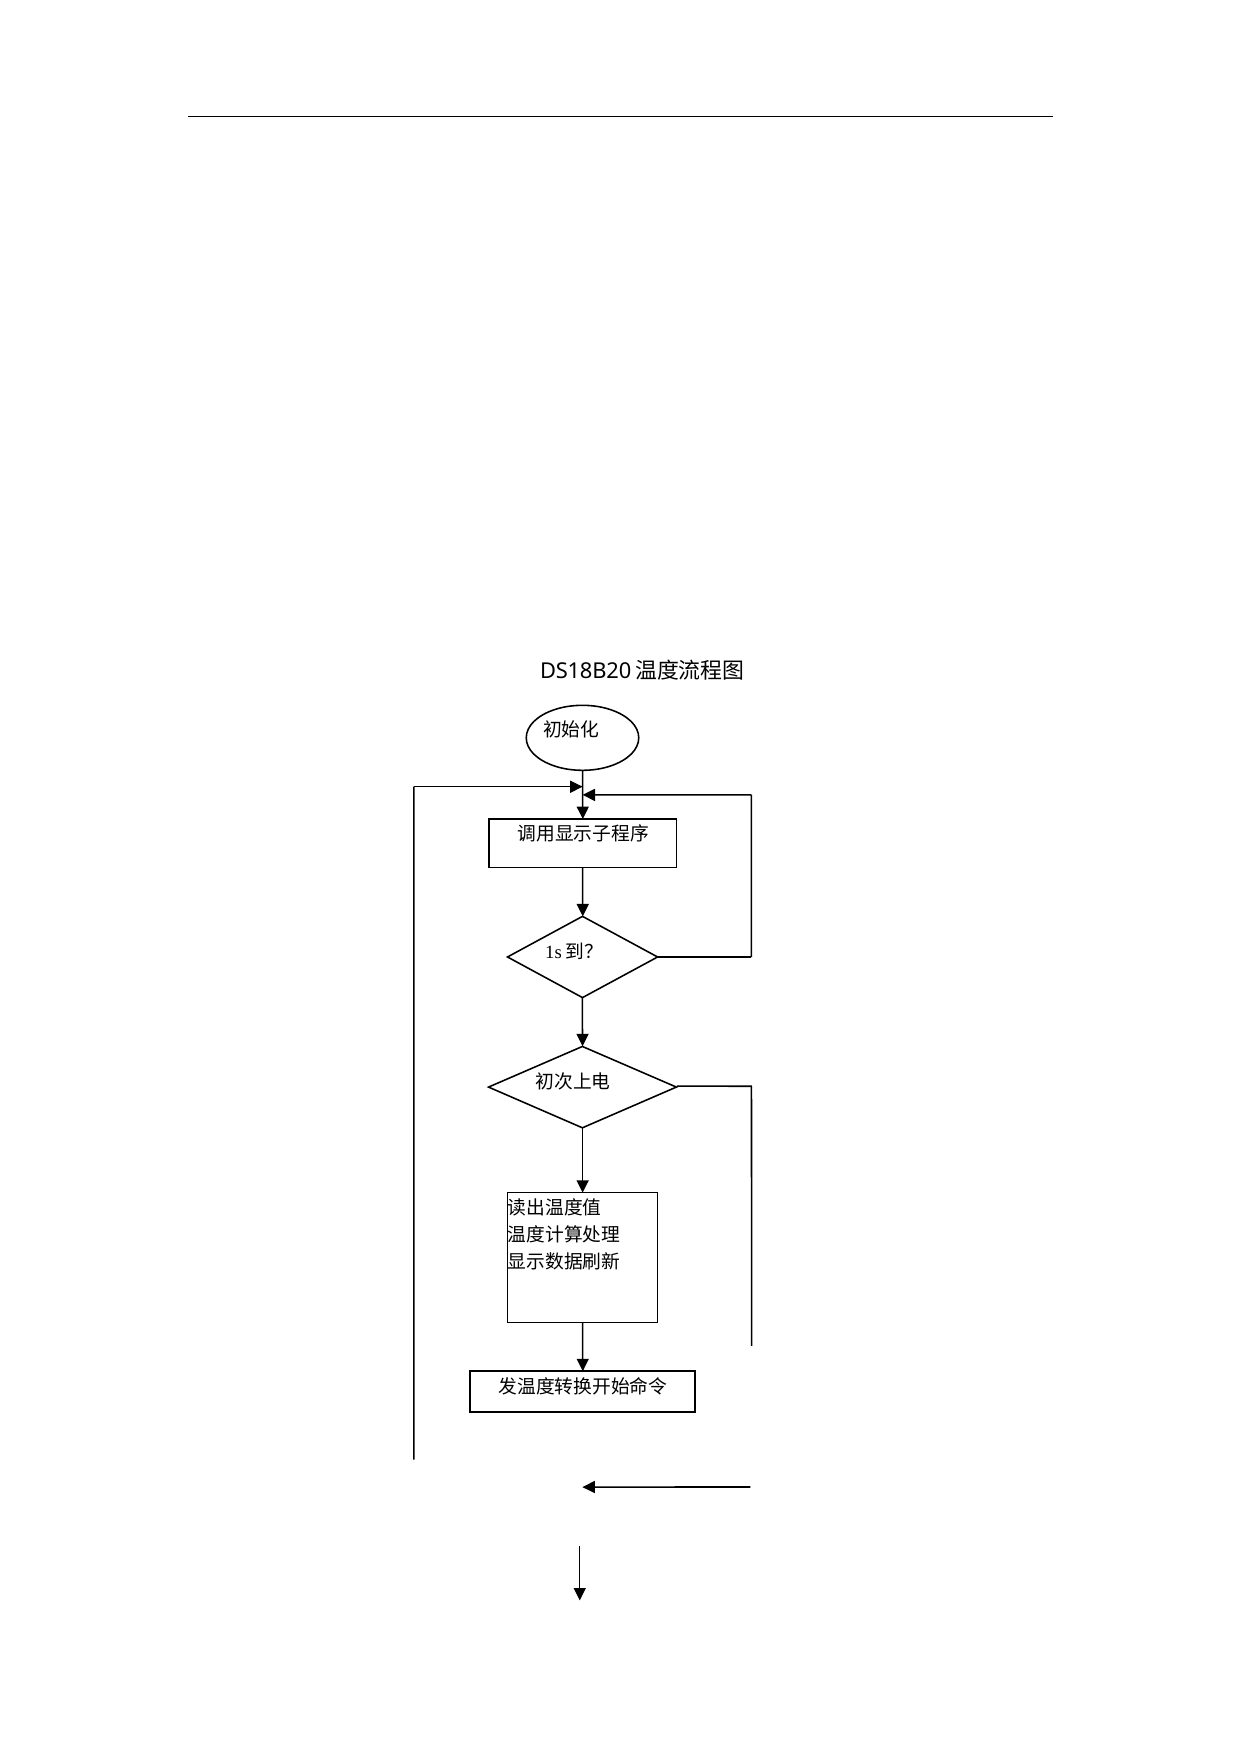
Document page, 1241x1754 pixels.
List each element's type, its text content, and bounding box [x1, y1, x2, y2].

text DS18B20温度流程图 [231, 653, 1053, 685]
